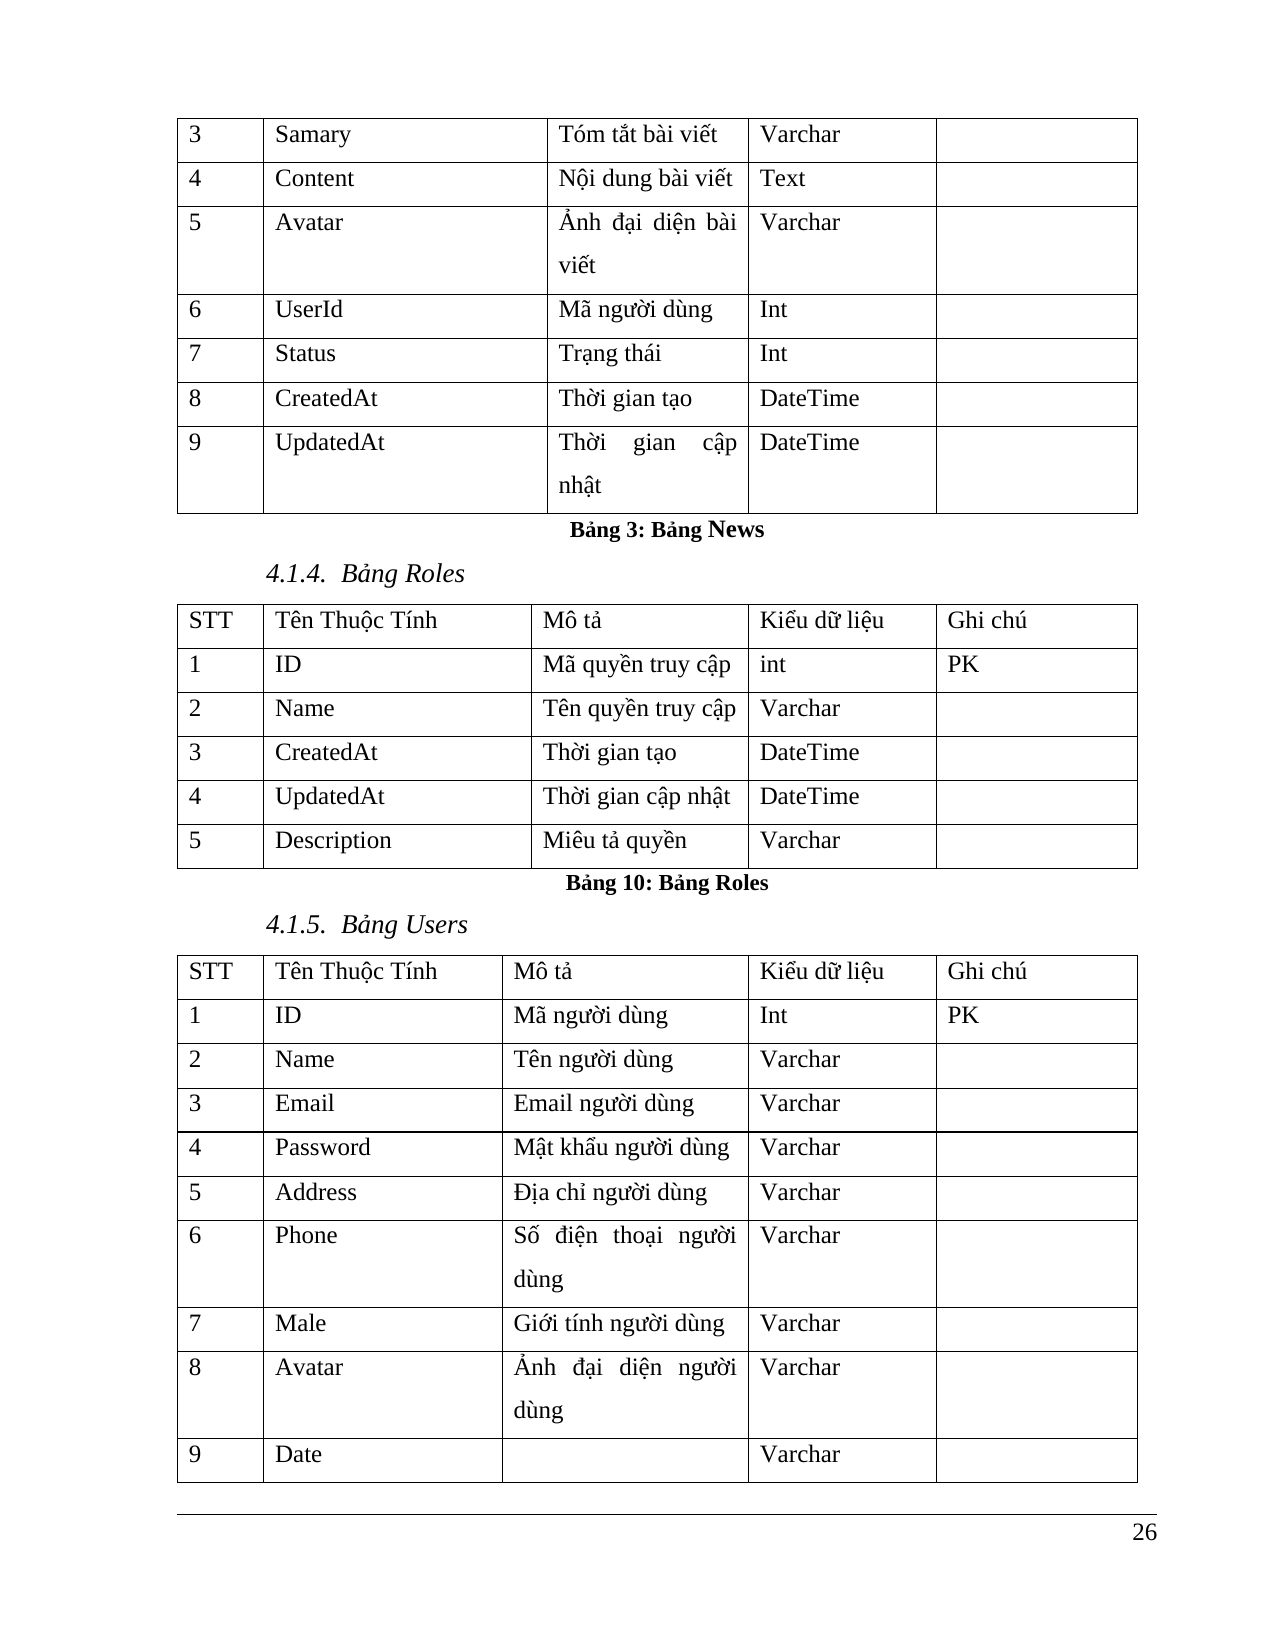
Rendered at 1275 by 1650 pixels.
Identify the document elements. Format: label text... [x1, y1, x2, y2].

table_header Ghi chú [937, 956, 1137, 999]
table_cell Password [264, 1133, 502, 1176]
table_cell [937, 163, 1137, 206]
table_cell Trạng thái [548, 339, 748, 382]
table_cell Int [749, 295, 936, 337]
table_cell Miêu tả quyền [532, 825, 748, 868]
table_cell UpdatedAt [264, 781, 531, 824]
table_cell CreatedAt [264, 383, 547, 426]
table_cell 5 [178, 1177, 263, 1219]
table_cell Varchar [749, 119, 936, 162]
table_cell Nội dung bài viết [548, 163, 748, 206]
table_cell Name [264, 693, 531, 736]
table_cell CreatedAt [264, 737, 531, 780]
table_cell UpdatedAt [264, 427, 547, 513]
table_cell Date [264, 1439, 502, 1482]
table_cell 1 [178, 649, 263, 692]
table_cell Address [264, 1177, 502, 1219]
table_cell 3 [178, 119, 263, 162]
table_cell int [749, 649, 936, 692]
table_cell DateTime [749, 737, 936, 780]
table_cell Mật khẩu người dùng [503, 1133, 748, 1176]
table_cell Varchar [749, 1352, 936, 1438]
table_cell Thời gian cập nhật [548, 427, 748, 513]
table_cell Varchar [749, 825, 936, 868]
table_cell 6 [178, 295, 263, 337]
table_header Tên Thuộc Tính [264, 605, 531, 648]
table_cell Số điện thoại người dùng [503, 1221, 748, 1307]
table_cell 5 [178, 825, 263, 868]
table_cell [937, 207, 1137, 293]
table_cell Giới tính người dùng [503, 1308, 748, 1351]
table_cell Thời gian tạo [548, 383, 748, 426]
table_cell Mã người dùng [503, 1000, 748, 1043]
table_cell UserId [264, 295, 547, 337]
table_header Kiểu dữ liệu [749, 956, 936, 999]
table_header Mô tả [503, 956, 748, 999]
table_cell Content [264, 163, 547, 206]
table_cell 2 [178, 693, 263, 736]
table_cell [503, 1439, 748, 1482]
table_cell Avatar [264, 1352, 502, 1438]
table_cell Int [749, 339, 936, 382]
table_cell Mã người dùng [548, 295, 748, 337]
table_cell Phone [264, 1221, 502, 1307]
table_header Tên Thuộc Tính [264, 956, 502, 999]
table_cell DateTime [749, 427, 936, 513]
table_cell [937, 1177, 1137, 1219]
table_cell Varchar [749, 207, 936, 293]
table_cell Tên người dùng [503, 1044, 748, 1087]
table_cell 8 [178, 383, 263, 426]
list Bảng Roles [266, 557, 1157, 588]
table_cell 9 [178, 427, 263, 513]
table_cell [937, 295, 1137, 337]
table_cell [937, 427, 1137, 513]
table_cell [937, 1089, 1137, 1131]
table_cell 9 [178, 1439, 263, 1482]
table_cell [937, 1221, 1137, 1307]
table_cell Varchar [749, 693, 936, 736]
table_cell Ảnh đại diện bài viết [548, 207, 748, 293]
table_cell Varchar [749, 1044, 936, 1087]
table_cell [937, 1352, 1137, 1438]
table_cell 2 [178, 1044, 263, 1087]
table_cell Varchar [749, 1177, 936, 1219]
table_cell Mã quyền truy cập [532, 649, 748, 692]
table_cell 5 [178, 207, 263, 293]
table_cell [937, 1439, 1137, 1482]
table_cell 3 [178, 1089, 263, 1131]
table_cell 4 [178, 781, 263, 824]
table_cell Samary [264, 119, 547, 162]
table_cell 8 [178, 1352, 263, 1438]
table_cell 6 [178, 1221, 263, 1307]
table_cell [937, 825, 1137, 868]
table_cell Varchar [749, 1089, 936, 1131]
table_cell [937, 339, 1137, 382]
table_cell DateTime [749, 781, 936, 824]
table_cell PK [937, 649, 1137, 692]
table_cell Email người dùng [503, 1089, 748, 1131]
table_header Mô tả [532, 605, 748, 648]
table_cell 3 [178, 737, 263, 780]
table_cell DateTime [749, 383, 936, 426]
table_cell [937, 119, 1137, 162]
table_cell Tên quyền truy cập [532, 693, 748, 736]
table_cell Varchar [749, 1439, 936, 1482]
table_header STT [178, 605, 263, 648]
table_cell 4 [178, 163, 263, 206]
table_cell [937, 383, 1137, 426]
table_cell [937, 1133, 1137, 1176]
table_cell [937, 1044, 1137, 1087]
list Bảng Users [266, 908, 1157, 940]
table_header Kiểu dữ liệu [749, 605, 936, 648]
table_cell PK [937, 1000, 1137, 1043]
table_cell Male [264, 1308, 502, 1351]
table_cell Int [749, 1000, 936, 1043]
table_cell Varchar [749, 1221, 936, 1307]
table_cell Email [264, 1089, 502, 1131]
table_cell Tóm tắt bài viết [548, 119, 748, 162]
table_cell Text [749, 163, 936, 206]
table_cell Avatar [264, 207, 547, 293]
table_cell Địa chỉ người dùng [503, 1177, 748, 1219]
table_cell 7 [178, 339, 263, 382]
table_cell Thời gian cập nhật [532, 781, 748, 824]
table_cell [937, 693, 1137, 736]
table_cell Ảnh đại diện người dùng [503, 1352, 748, 1438]
text Bảng 10: Bảng Roles [177, 869, 1157, 895]
table_cell Name [264, 1044, 502, 1087]
table_header STT [178, 956, 263, 999]
table_cell ID [264, 1000, 502, 1043]
table_cell [937, 737, 1137, 780]
table_cell [937, 781, 1137, 824]
table_cell Status [264, 339, 547, 382]
table_cell [937, 1308, 1137, 1351]
table_cell Thời gian tạo [532, 737, 748, 780]
table_header Ghi chú [937, 605, 1137, 648]
table_cell 7 [178, 1308, 263, 1351]
table_cell 1 [178, 1000, 263, 1043]
table_cell 4 [178, 1133, 263, 1176]
table_cell Description [264, 825, 531, 868]
table_cell Varchar [749, 1308, 936, 1351]
table_cell ID [264, 649, 531, 692]
table_cell Varchar [749, 1133, 936, 1176]
